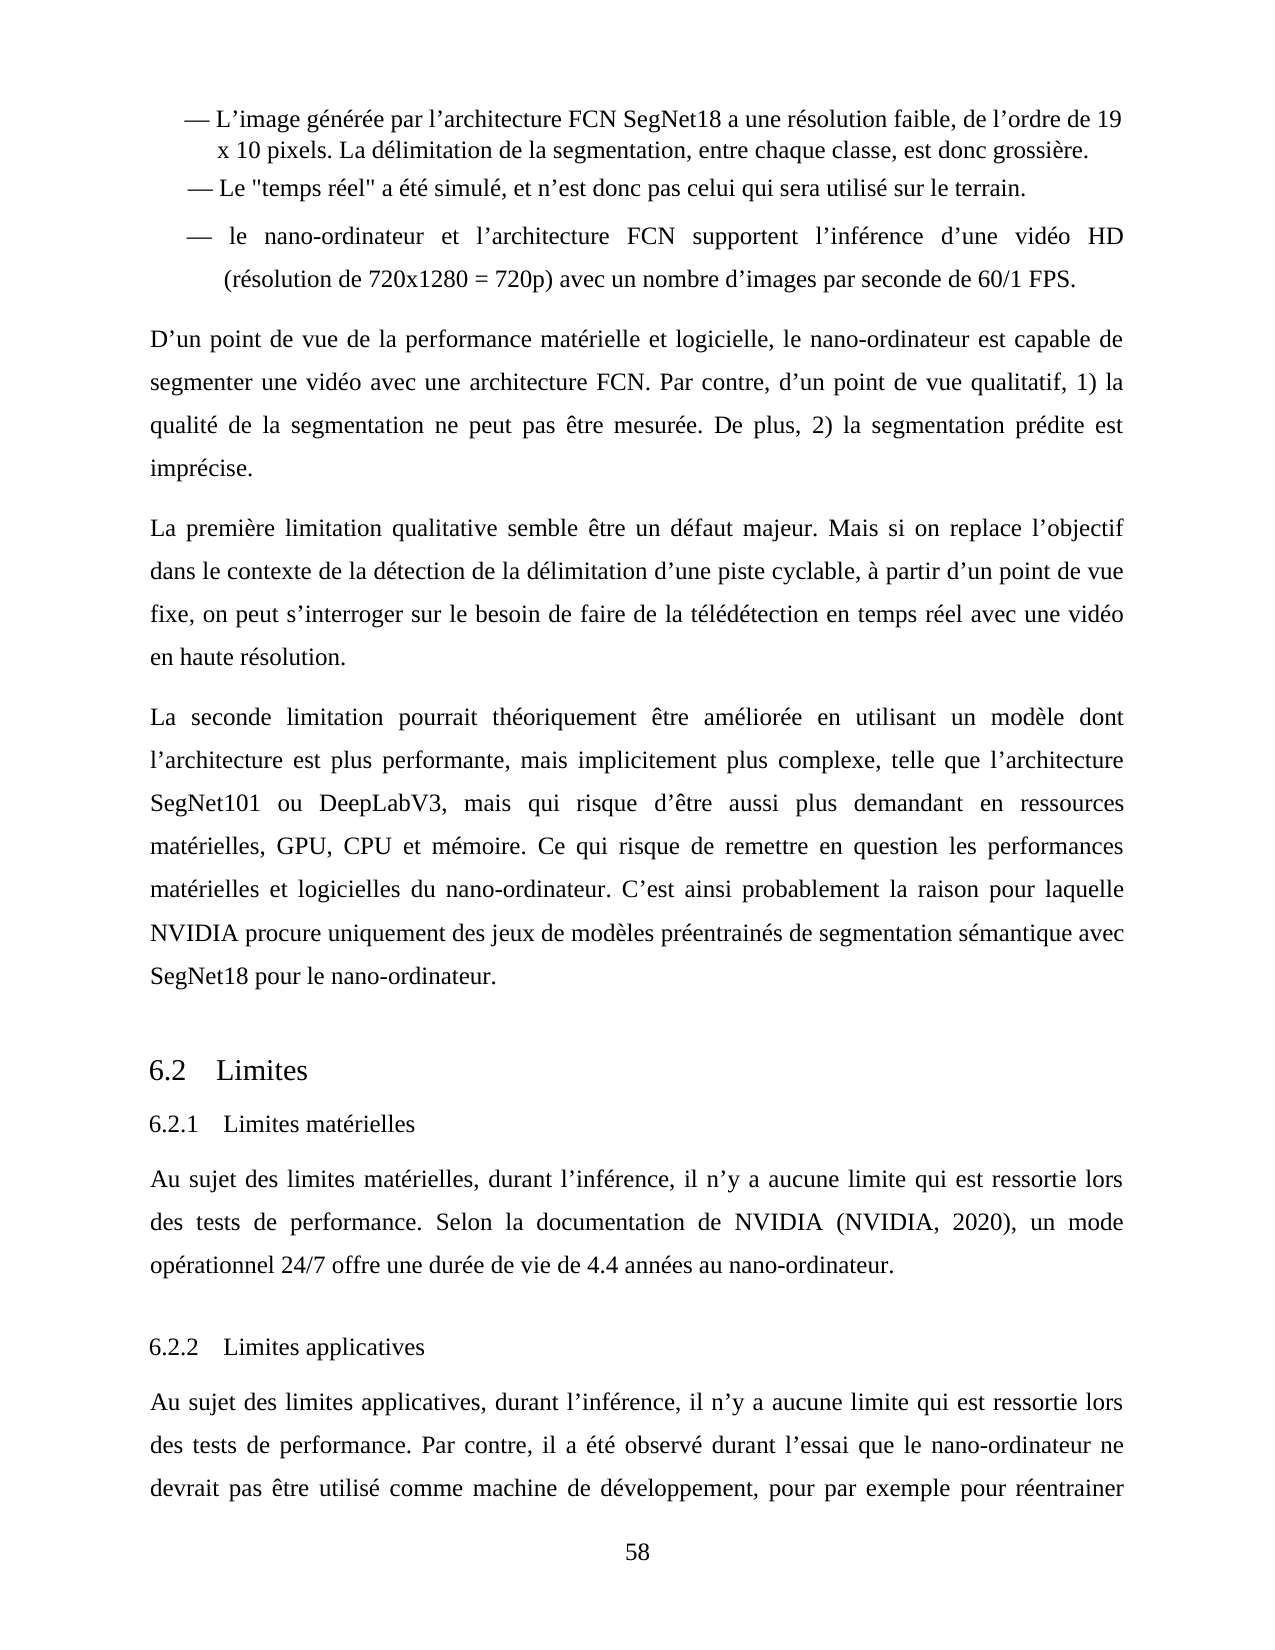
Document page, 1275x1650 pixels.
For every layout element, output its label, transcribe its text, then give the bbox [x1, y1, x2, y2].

subtitle Limites [148, 1052, 1125, 1087]
text La première limitation qualitative semble être un défaut majeur. Mais si on replace l’objectif dans le contexte de la détection de la délimitation d’une piste cyclable, à partir d’un point de vue fixe, on peut s’interroger sur le besoin de faire de la télédétection en temps réel avec une vidéo en haute résolution. [150, 513, 1125, 671]
subtitle Limites matérielles [148, 1109, 1125, 1137]
text — Le "temps réel" a été simulé, et n’est donc pas celui qui sera utilisé sur le terrain. [188, 173, 1125, 202]
subtitle Limites applicatives [148, 1332, 1125, 1361]
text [150, 1387, 1125, 1502]
text D’un point de vue de la performance matérielle et logicielle, le nano-ordinateur est capable de segmenter une vidéo avec une architecture FCN. Par contre, d’un point de vue qualitatif, 1) la qualité de la segmentation ne peut pas être mesurée. De plus, 2) la segmentation prédite est imprécise. [150, 324, 1125, 482]
text La seconde limitation pourrait théoriquement être améliorée en utilisant un modèle dont l’architecture est plus performante, mais implicitement plus complexe, telle que l’architecture SegNet101 ou DeepLabV3, mais qui risque d’être aussi plus demandant en ressources matérielles, GPU, CPU et mémoire. Ce qui risque de remettre en question les performances matérielles et logicielles du nano-ordinateur. C’est ainsi probablement la raison pour laquelle NVIDIA procure uniquement des jeux de modèles préentrainés de segmentation sémantique avec SegNet18 pour le nano-ordinateur. [150, 702, 1125, 989]
text — le nano-ordinateur et l’architecture FCN supportent l’inférence d’une vidéo HD (résolution de 720x1280 = 720p) avec un nombre d’images par seconde de 60/1 FPS. [187, 221, 1125, 293]
text Au sujet des limites matérielles, durant l’inférence, il n’y a aucune limite qui est ressortie lors des tests de performance. Selon la documentation de NVIDIA (NVIDIA, 2020), un mode opérationnel 24/7 offre une durée de vie de 4.4 années au nano-ordinateur. [150, 1164, 1125, 1279]
text — L’image générée par l’architecture FCN SegNet18 a une résolution faible, de l’ordre de 19 x 10 pixels. La délimitation de la segmentation, entre chaque classe, est donc grossière. [181, 104, 1125, 164]
